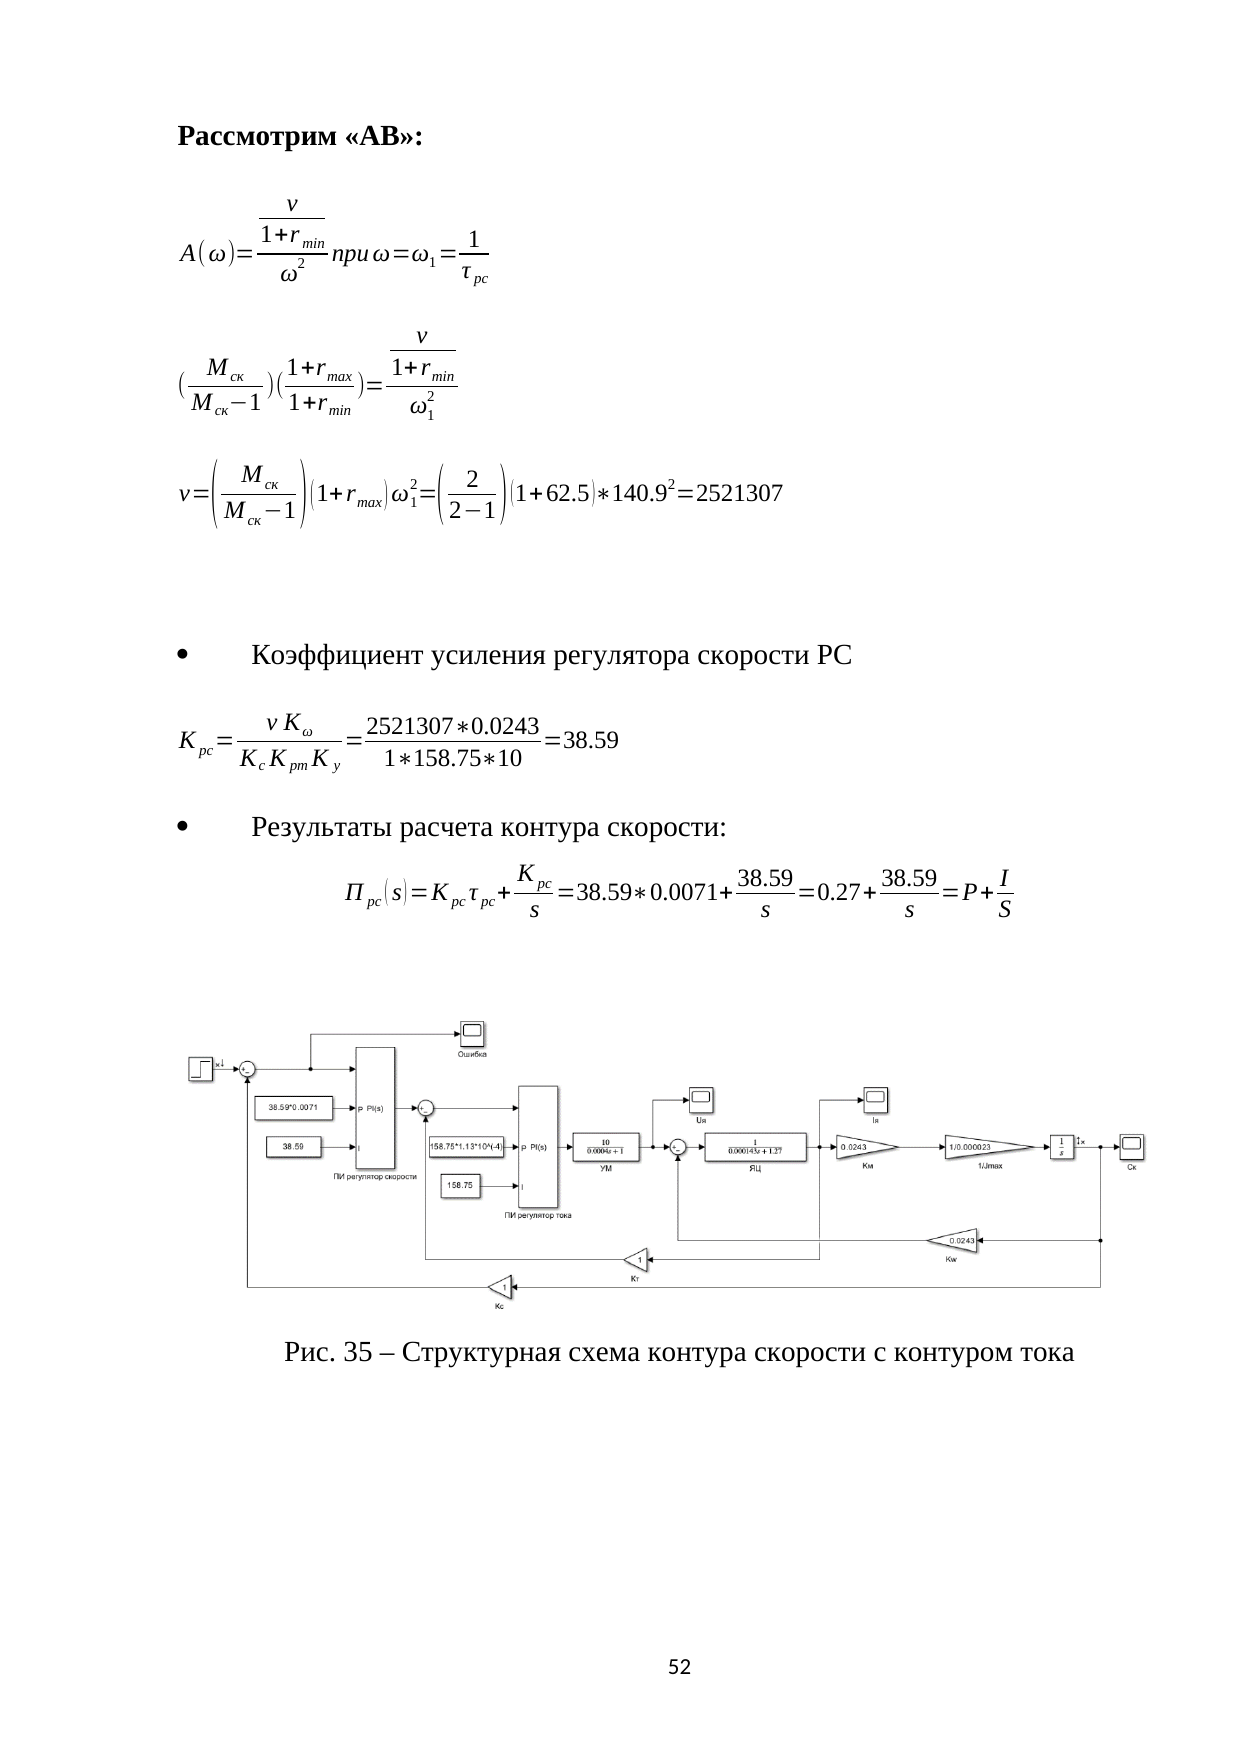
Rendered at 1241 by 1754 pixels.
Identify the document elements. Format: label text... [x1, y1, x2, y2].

list Результаты расчета контура скорости: [177, 809, 1181, 843]
list Коэффициент усиления регулятора скорости РС [177, 637, 1181, 671]
picture [177, 1011, 1152, 1316]
text Рис. 35 – Структурная схема контура скорости с контуром тока [177, 1334, 1181, 1367]
text Рассмотрим «AB»: [177, 118, 1181, 152]
